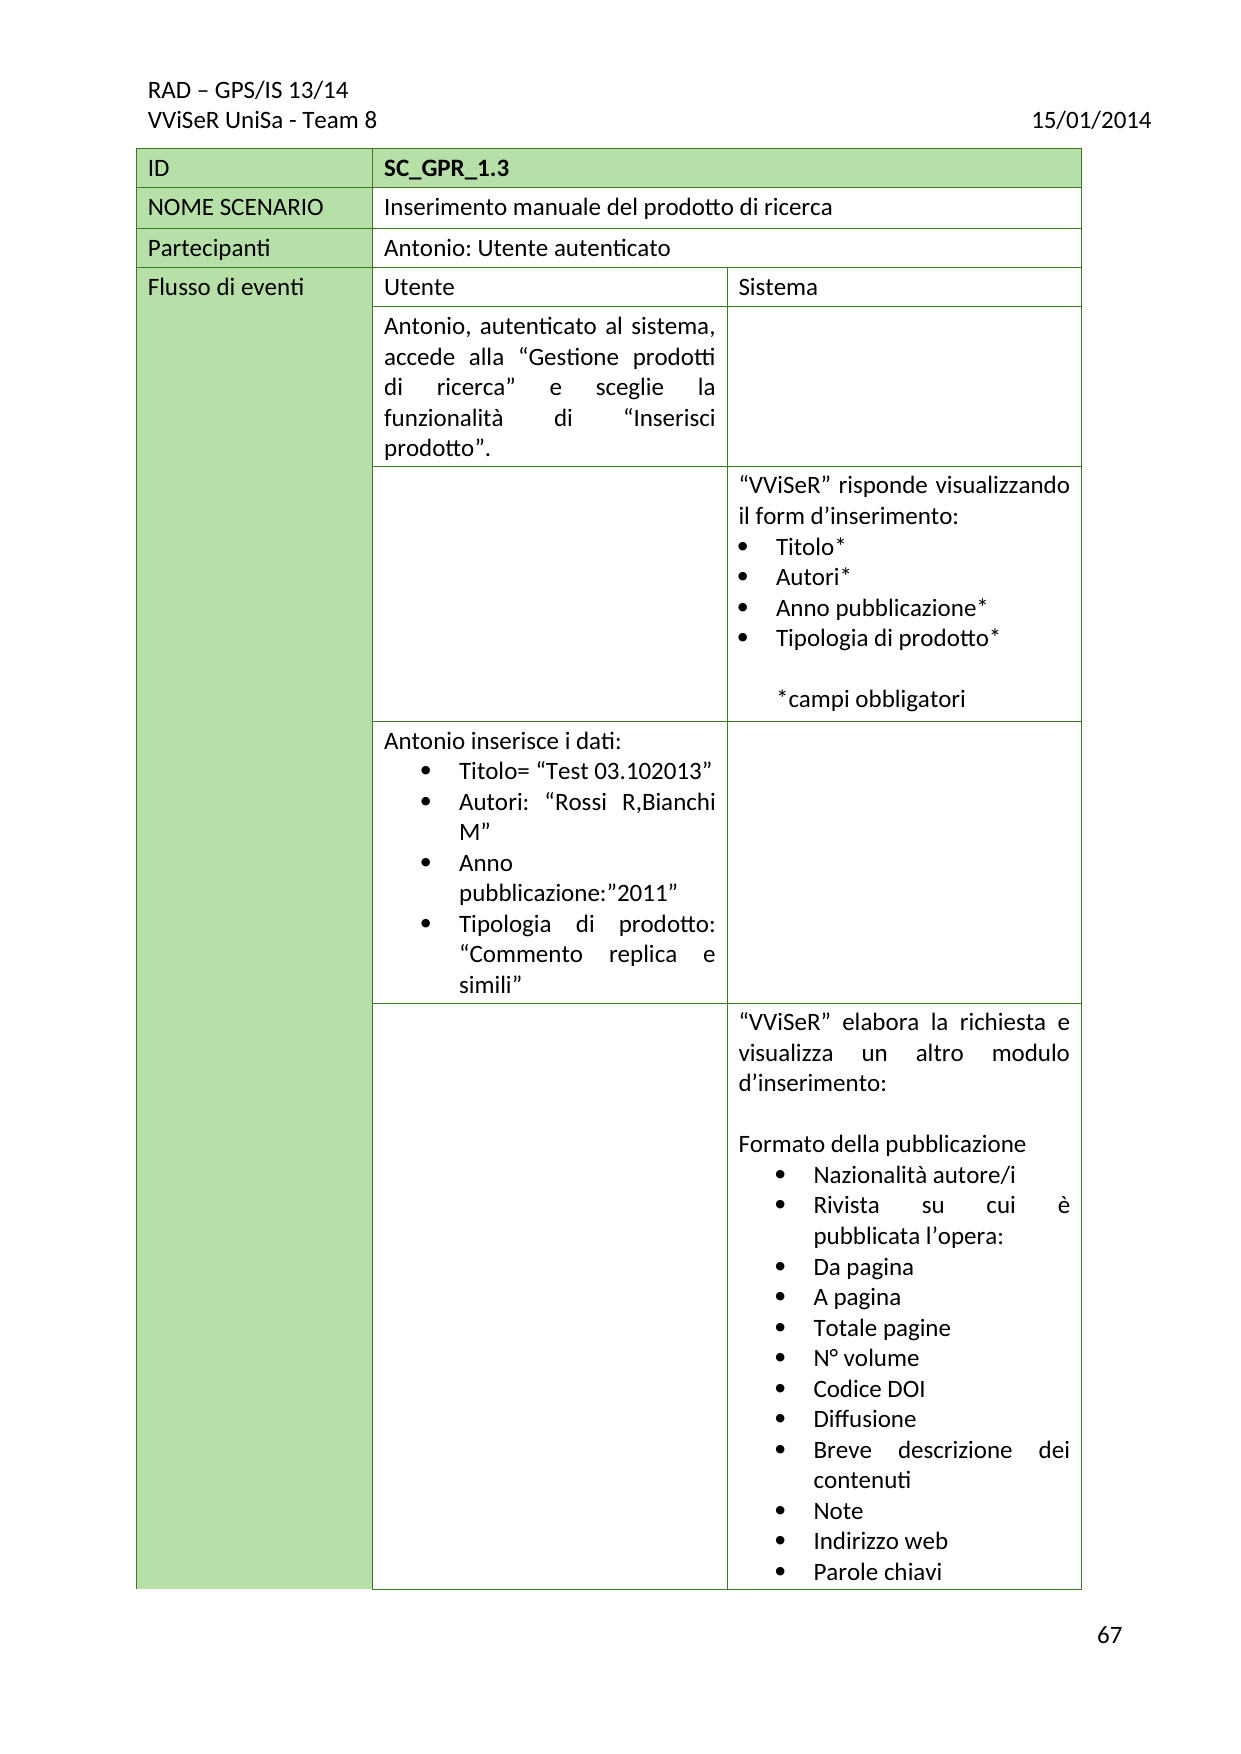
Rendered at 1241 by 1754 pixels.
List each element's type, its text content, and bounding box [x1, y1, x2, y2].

table_cell Flusso di eventi [137, 268, 372, 1589]
table_cell Antonio: Utente autenticato [373, 229, 1081, 267]
table_cell [373, 1004, 727, 1589]
table_cell Inserimento manuale del prodotto di ricerca [373, 188, 1081, 228]
table_cell Partecipanti [137, 229, 372, 267]
table_cell [728, 722, 1081, 1003]
table_cell Sistema [728, 268, 1081, 306]
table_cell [728, 1004, 1081, 1589]
table_cell [373, 467, 727, 721]
table_header SC_GPR_1.3 [373, 149, 1081, 187]
table_cell [728, 307, 1081, 466]
table_cell Antonio, autenticato al sistema, accede alla “Gestione prodotti di ricerca” e sceglie la funzionalità di “Inserisci prodotto”. [373, 307, 727, 466]
table_header ID [137, 149, 372, 187]
table_cell Utente [373, 268, 727, 306]
table_cell NOME SCENARIO [137, 188, 372, 228]
table_cell Antonio inserisce i dati: Titolo= “Test 03.102013” Autori: “Rossi R,Bianchi M” Anno pubblicazione:”2011” Tipologia di prodotto: “Commento replica e simili” [373, 722, 727, 1003]
table_cell “VViSeR” risponde visualizzando il form d’inserimento: Titolo* Autori* Anno pubblicazione* Tipologia di prodotto* *campi obbligatori [728, 467, 1081, 721]
